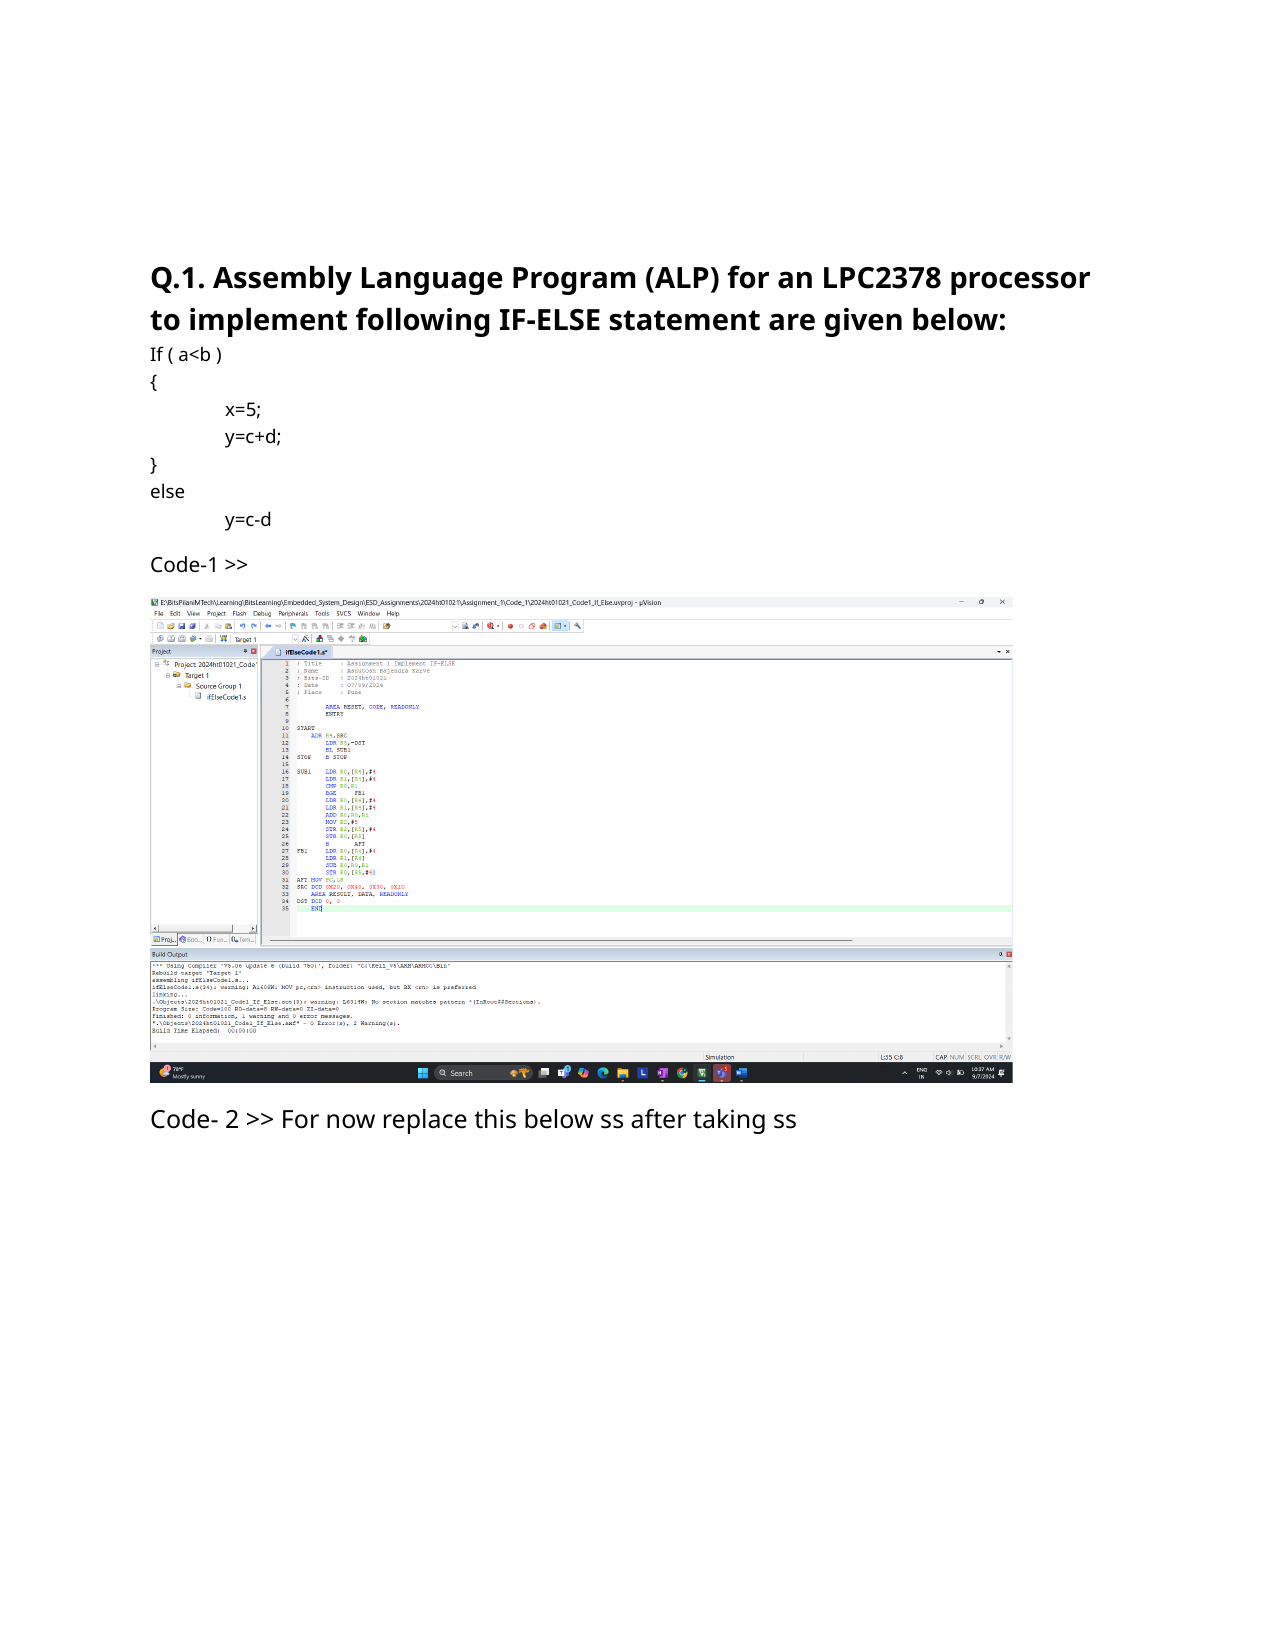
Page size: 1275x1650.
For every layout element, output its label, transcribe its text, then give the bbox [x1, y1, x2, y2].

picture [150, 597, 1013, 1083]
text Code-1 >> [150, 551, 1125, 579]
text Code- 2 >> For now replace this below ss after taking ss [150, 1102, 1125, 1136]
text Q.1. Assembly Language Program (ALP) for an LPC2378 processor to implement following IF-ELSE statement are given below: If ( a<b ) { x=5; y=c+d; } else y=c-d [150, 257, 1125, 532]
